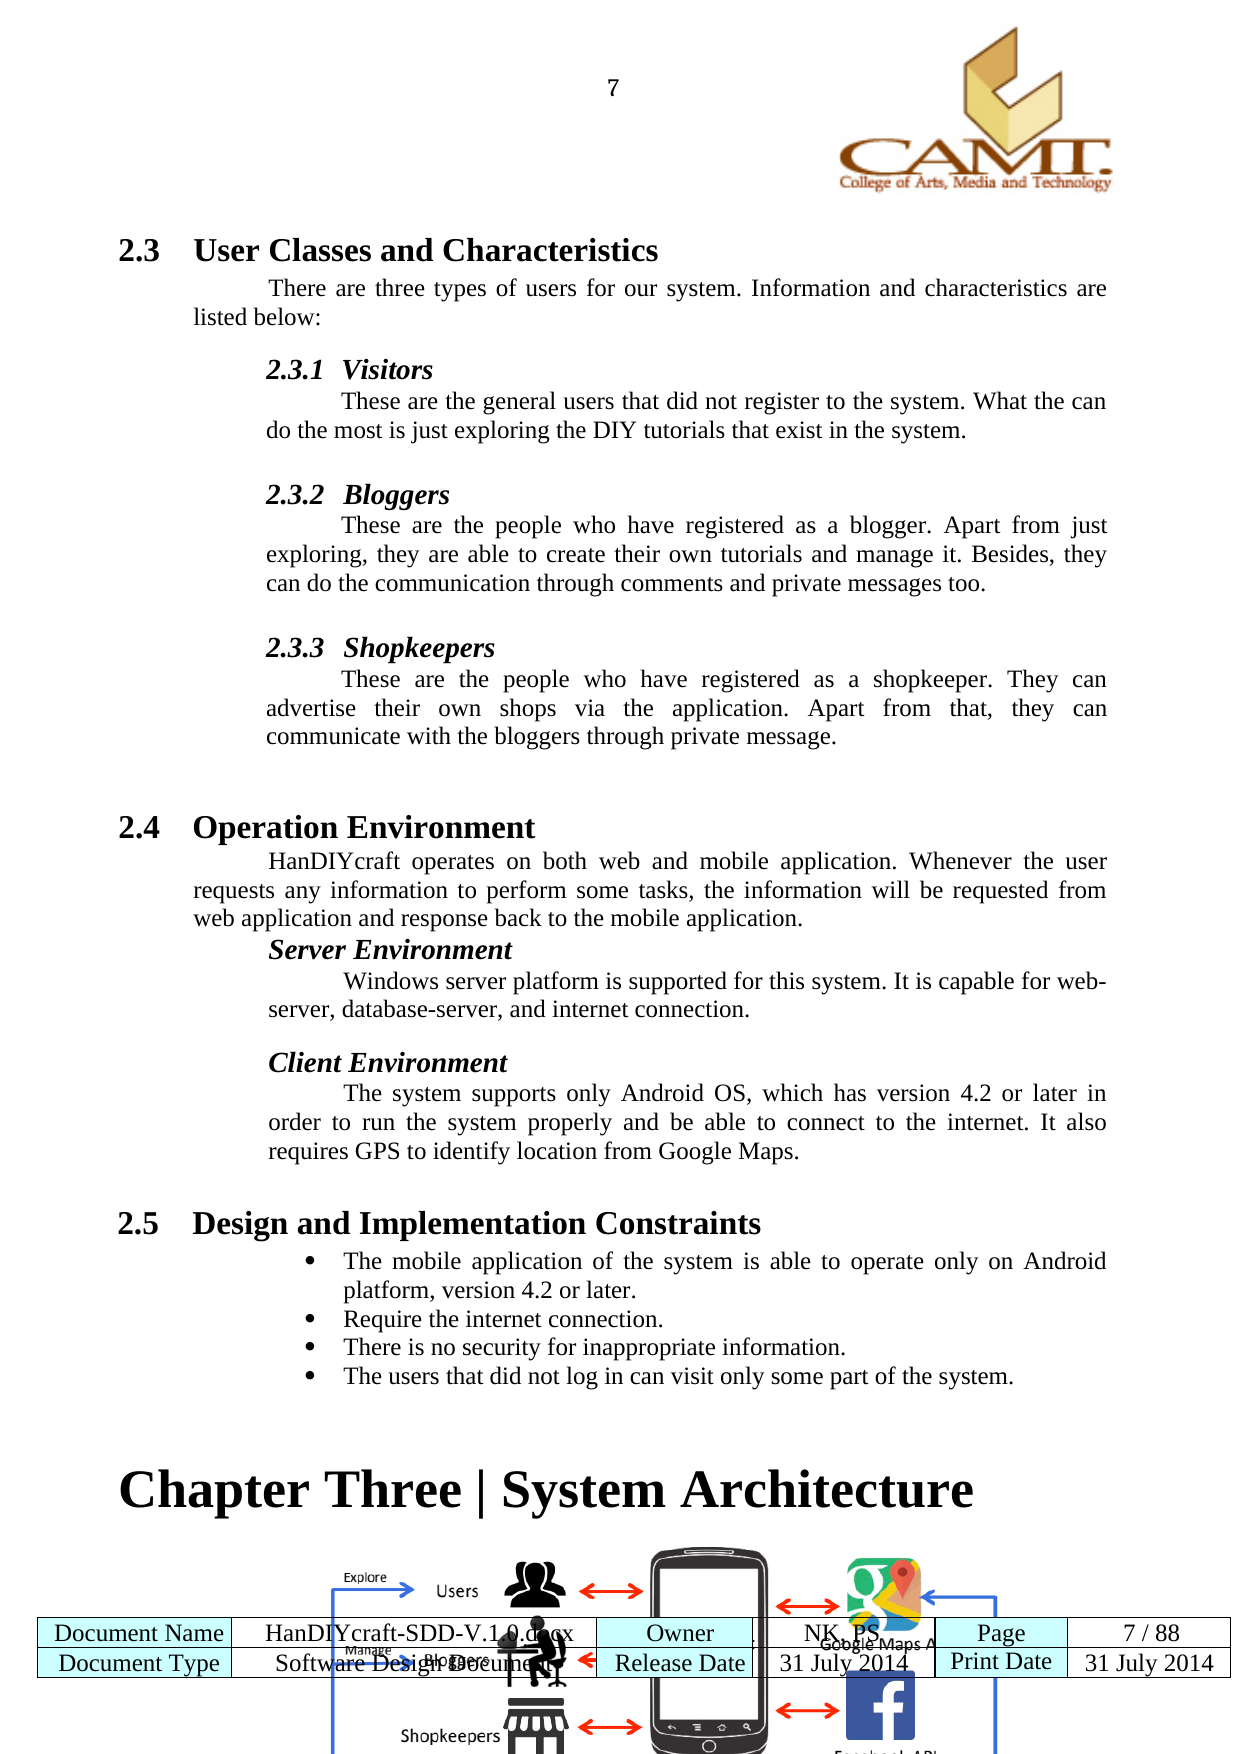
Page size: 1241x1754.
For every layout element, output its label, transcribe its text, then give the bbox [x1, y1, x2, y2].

list These are the people who have registered as a blogger. Apart from just exploring, they are able to create their own tutorials and manage it. Besides, they can do the communication through comments and private messages too. [266, 511, 1108, 597]
list Visitors [266, 352, 1108, 386]
list User Classes and Characteristics [118, 230, 1108, 269]
text HanDIYcraft operates on both web and mobile application. Whenever the user requests any information to perform some tasks, the information will be requested from web application and response back to the mobile application. [193, 846, 1108, 932]
text Server Environment [193, 932, 1108, 966]
list Design and Implementation Constraints [117, 1203, 1108, 1241]
list These are the general users that did not register to the system. What the can do the most is just exploring the DIY tutorials that exist in the system. [266, 386, 1108, 443]
list The users that did not log in can visit only some part of the system. [306, 1361, 1108, 1390]
picture [755, 18, 1221, 207]
text Windows server platform is supported for this system. It is capable for web-server, database-server, and internet connection. [268, 966, 1108, 1023]
list Require the internet connection. [306, 1304, 1108, 1332]
list Shopkeepers [266, 630, 1108, 664]
text Client Environment [193, 1045, 1108, 1078]
text The system supports only Android OS, which has version 4.2 or later in order to run the system properly and be able to connect to the internet. It also requires GPS to identify location from Google Maps. [268, 1078, 1108, 1165]
text Chapter Three | System Architecture [118, 1457, 1108, 1519]
list Operation Environment [118, 808, 1108, 846]
list The mobile application of the system is able to operate only on Android platform, version 4.2 or later. [306, 1246, 1108, 1304]
list There are three types of users for our system. Information and characteristics are listed below: [193, 273, 1108, 331]
list Bloggers [266, 477, 1108, 511]
list These are the people who have registered as a shopkeeper. They can advertise their own shops via the application. Apart from that, they can communicate with the bloggers through private message. [266, 664, 1108, 750]
list There is no security for inappropriate information. [306, 1332, 1108, 1361]
